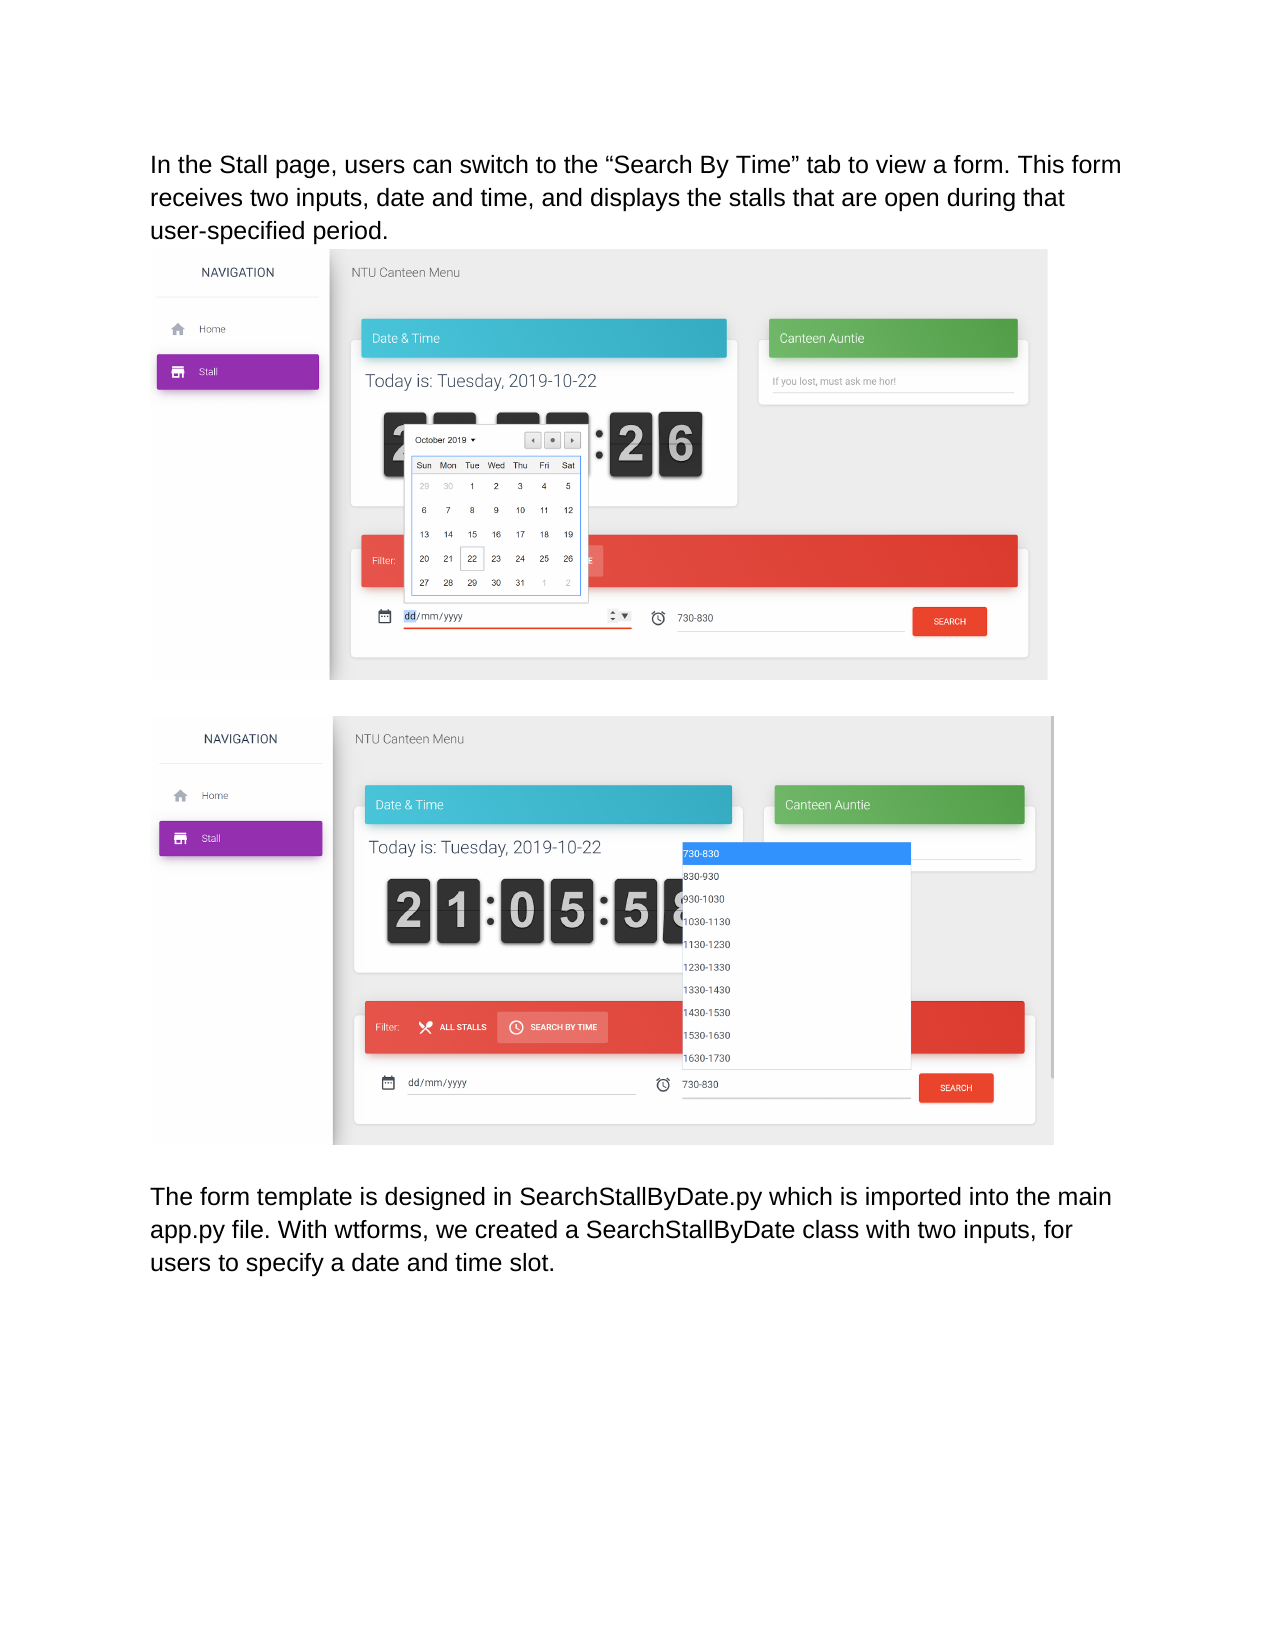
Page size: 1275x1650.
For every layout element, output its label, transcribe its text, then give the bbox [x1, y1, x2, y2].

text In the Stall page, users can switch to the “Search By Time” tab to view a form. This form receives two inputs, date and time, and displays the stalls that are open during that user-specified period. [150, 150, 1125, 245]
picture [150, 716, 1054, 1145]
text The form template is designed in SearchStallByDate.py which is imported into the main app.py file. With wtforms, we created a SearchStallByDate class with two inputs, for users to specify a date and time slot. [150, 1182, 1125, 1276]
picture [150, 249, 1048, 680]
